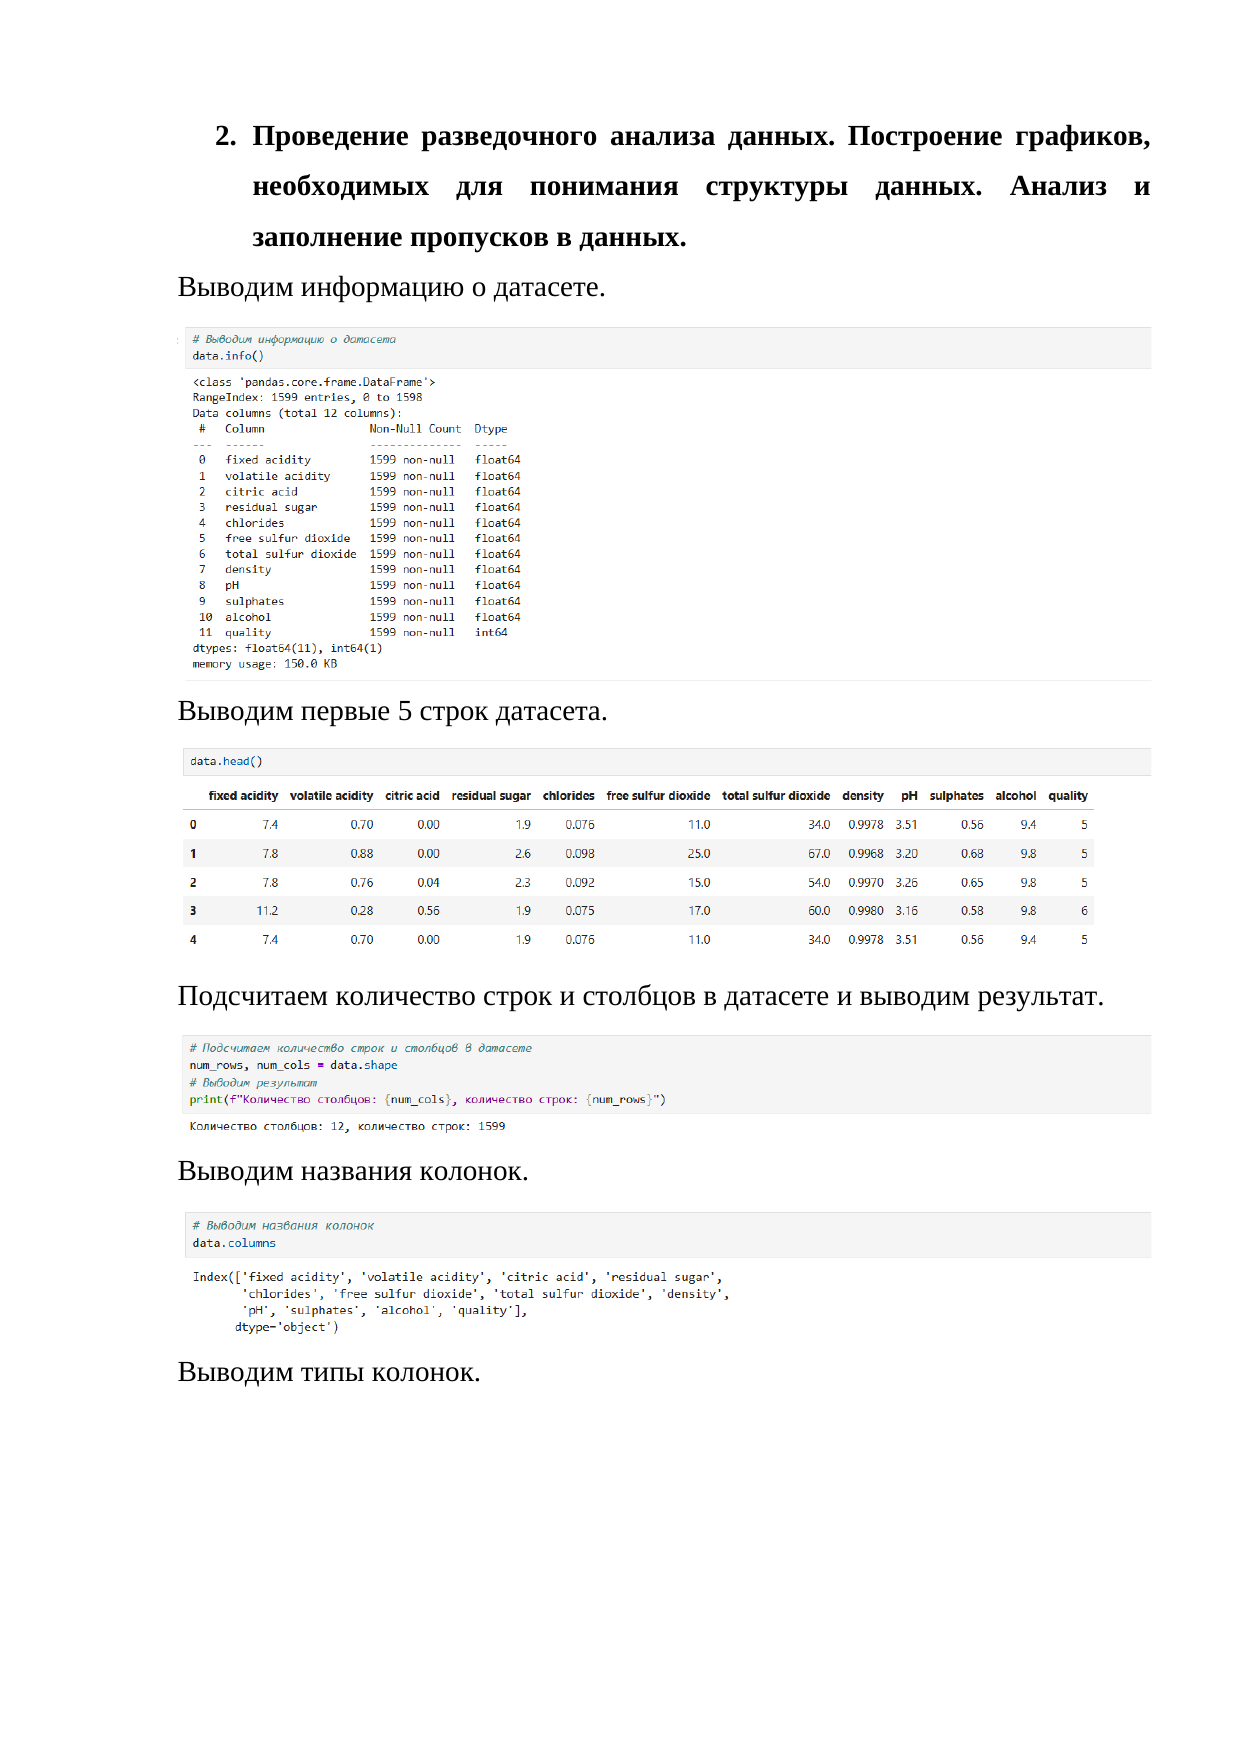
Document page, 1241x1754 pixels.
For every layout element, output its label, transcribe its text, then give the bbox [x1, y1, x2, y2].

text Выводим названия колонок. [177, 1153, 1152, 1186]
text Выводим типы колонок. [177, 1354, 1152, 1388]
subtitle Проведение разведочного анализа данных. Построение графиков, необходимых для понимания структуры данных. Анализ и заполнение пропусков в данных. [215, 118, 1152, 252]
picture [177, 1203, 1152, 1341]
text Выводим первые 5 строк датасета. [177, 693, 1152, 727]
picture [177, 1028, 1152, 1140]
text Выводим информацию о датасете. [177, 269, 1152, 303]
text Подсчитаем количество строк и столбцов в датасете и выводим результат. [177, 978, 1152, 1012]
picture [177, 319, 1152, 681]
picture [177, 743, 1152, 966]
